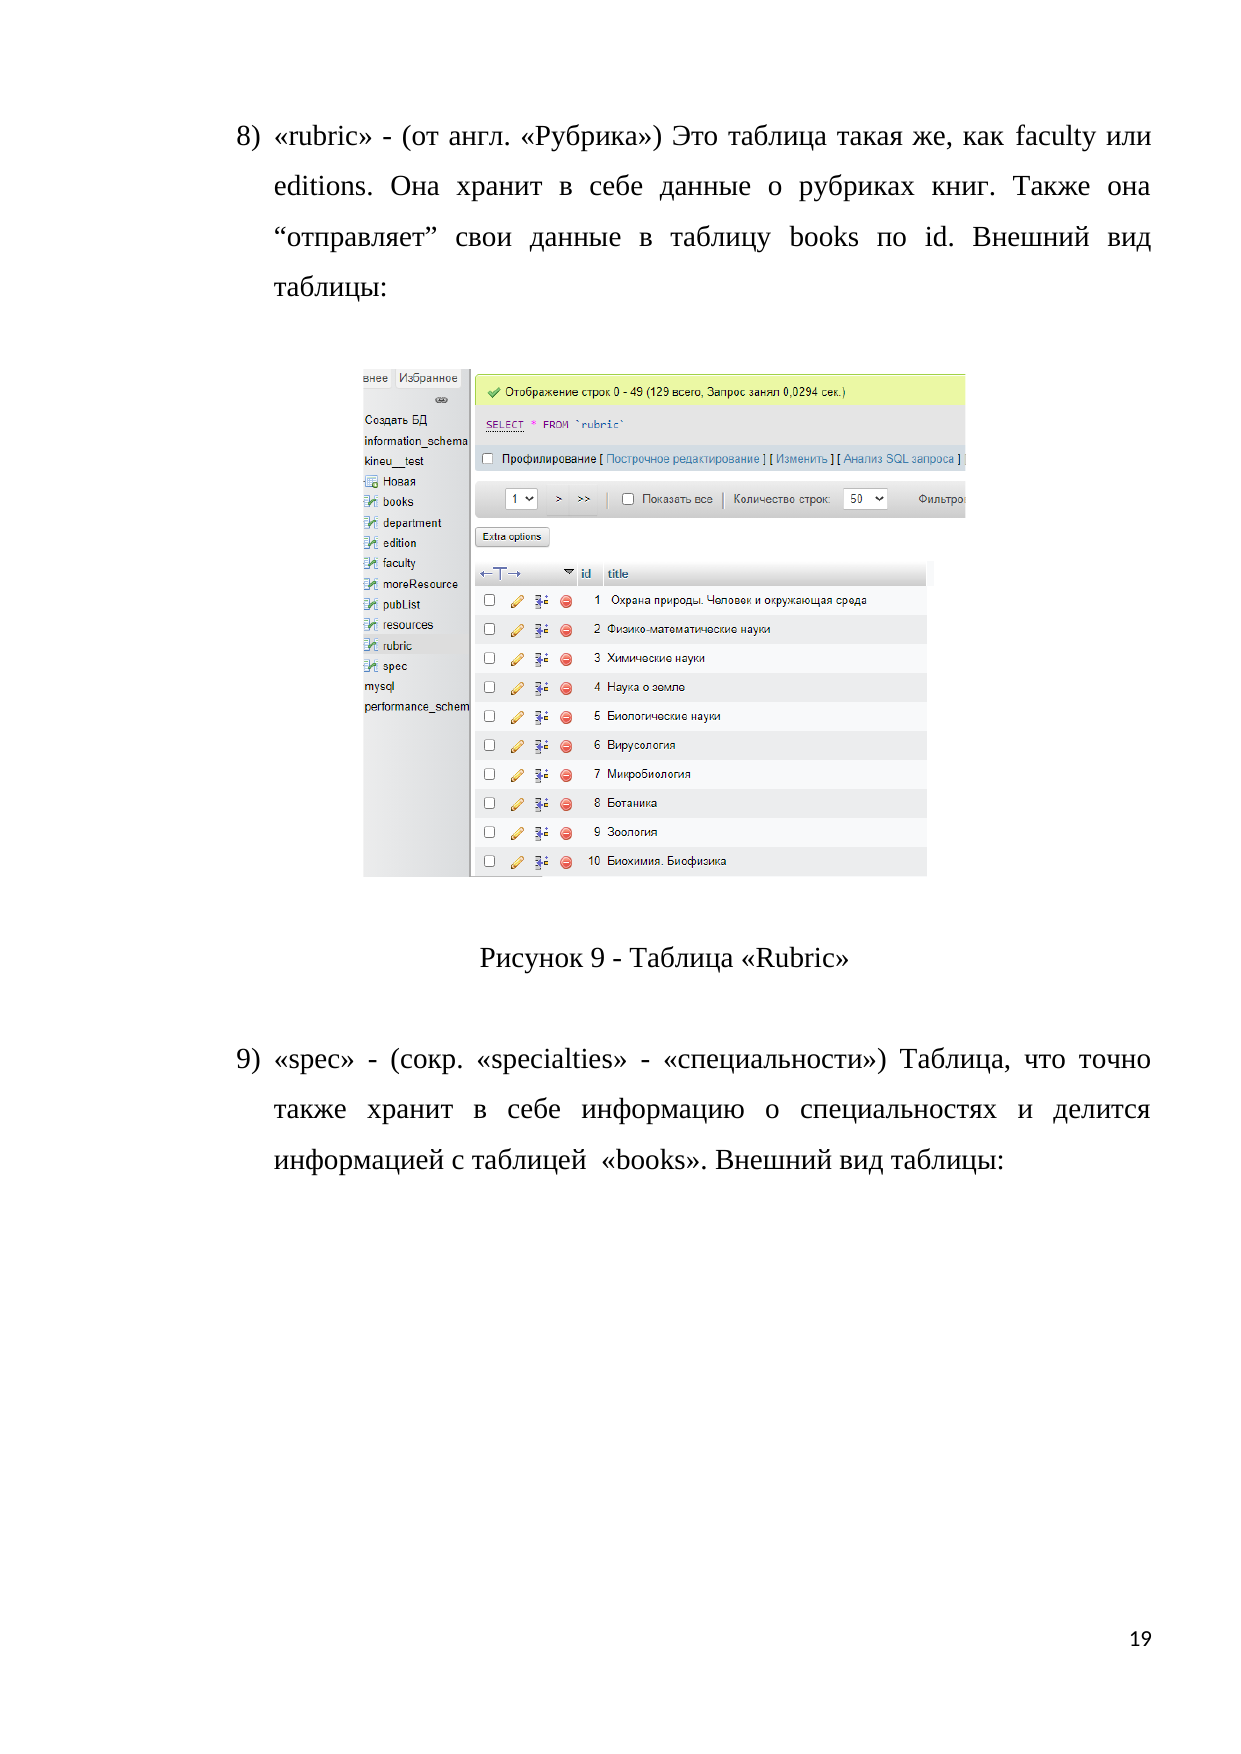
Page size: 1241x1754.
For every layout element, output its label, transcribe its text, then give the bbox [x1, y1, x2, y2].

picture [363, 369, 966, 877]
list «spec» - (сокр. «specialties» - «специальности») Таблица, что точно также хранит в себе информацию о специальностях и делится информацией с таблицей «books». Внешний вид таблицы: [236, 1041, 1152, 1175]
list «rubric» - (от англ. «Рубрика») Это таблица такая же, как faculty или editions. Она хранит в себе данные о рубриках книг. Также она “отправляет” свои данные в таблицу books по id. Внешний вид таблицы: [236, 118, 1152, 303]
text Рисунок 9 - Таблица «Rubric» [177, 941, 1152, 974]
